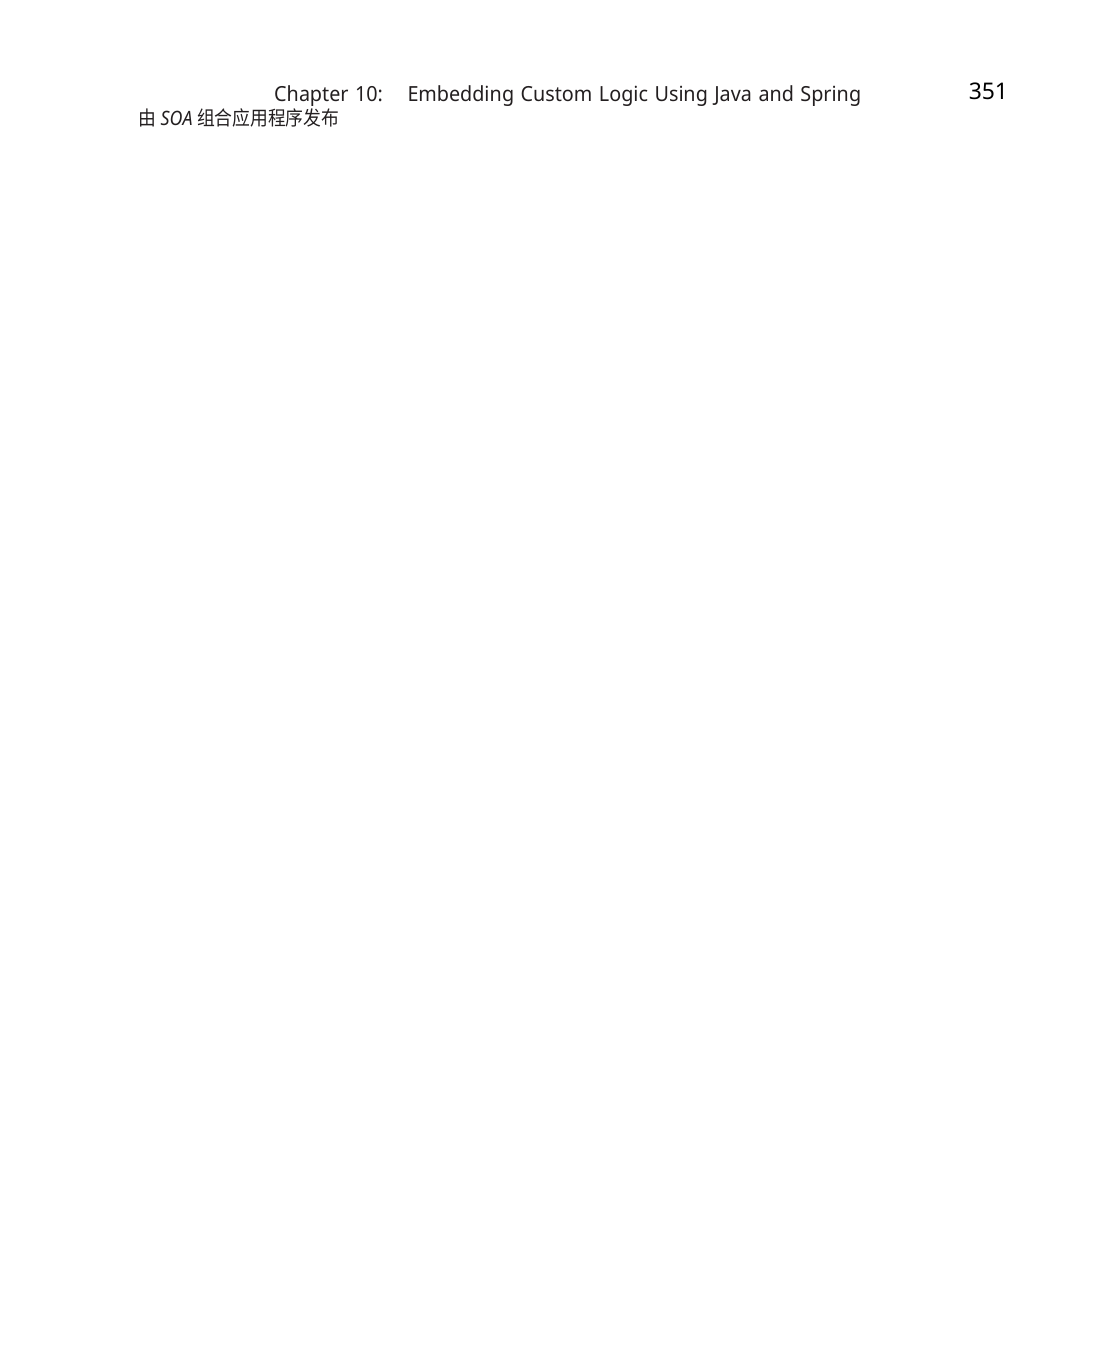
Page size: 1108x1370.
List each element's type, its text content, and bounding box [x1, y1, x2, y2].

text 由 SOA 组合应用程序发布 [138, 104, 1107, 131]
